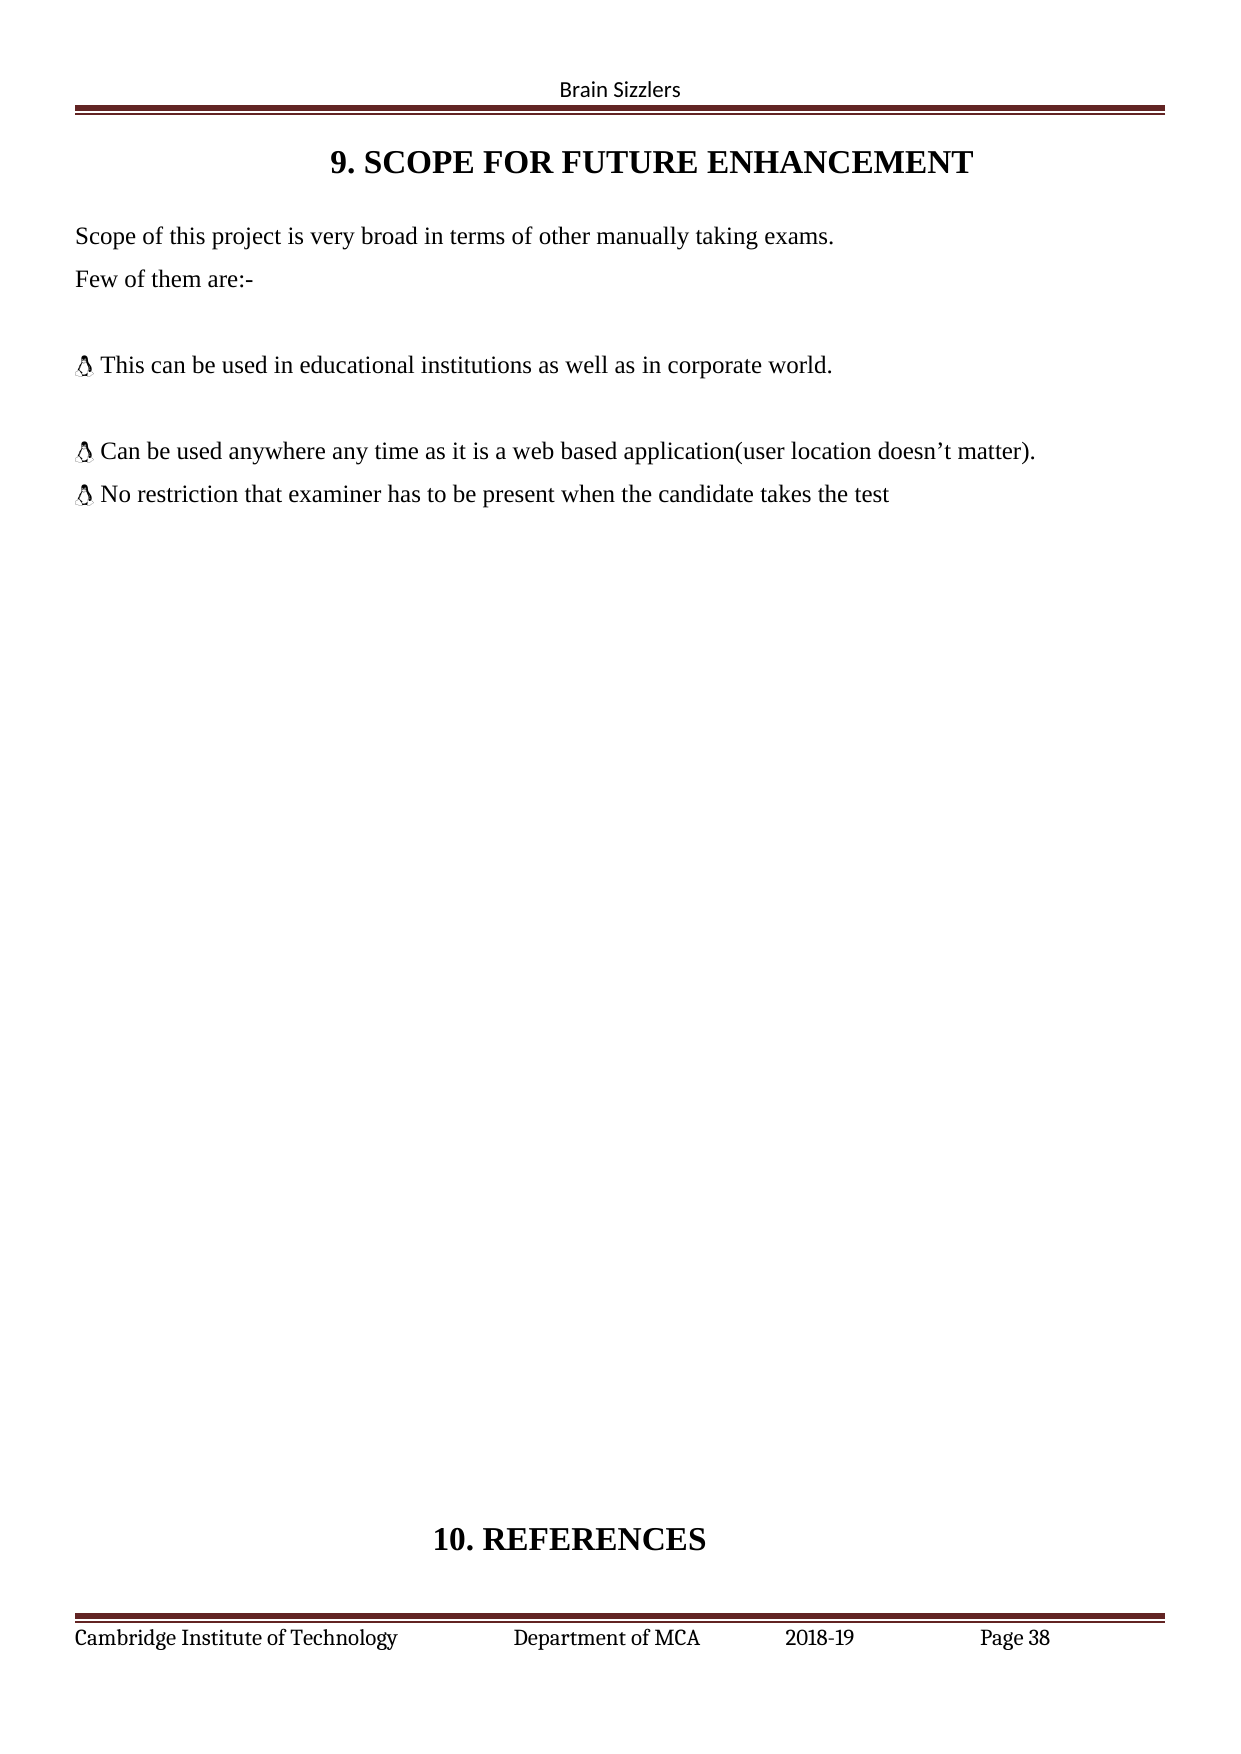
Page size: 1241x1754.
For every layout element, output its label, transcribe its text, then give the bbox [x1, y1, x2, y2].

text  Can be used anywhere any time as it is a web based application(user location doesn’t matter). [75, 436, 1165, 465]
text 10. REFERENCES [75, 1519, 1165, 1557]
text  This can be used in educational institutions as well as in corporate world. [75, 350, 1165, 379]
text  No restriction that examiner has to be present when the candidate takes the test [75, 479, 1165, 508]
text 9. SCOPE FOR FUTURE ENHANCEMENT [75, 142, 1165, 181]
text Few of them are:- [75, 264, 1165, 293]
text Scope of this project is very broad in terms of other manually taking exams. [75, 221, 1165, 249]
